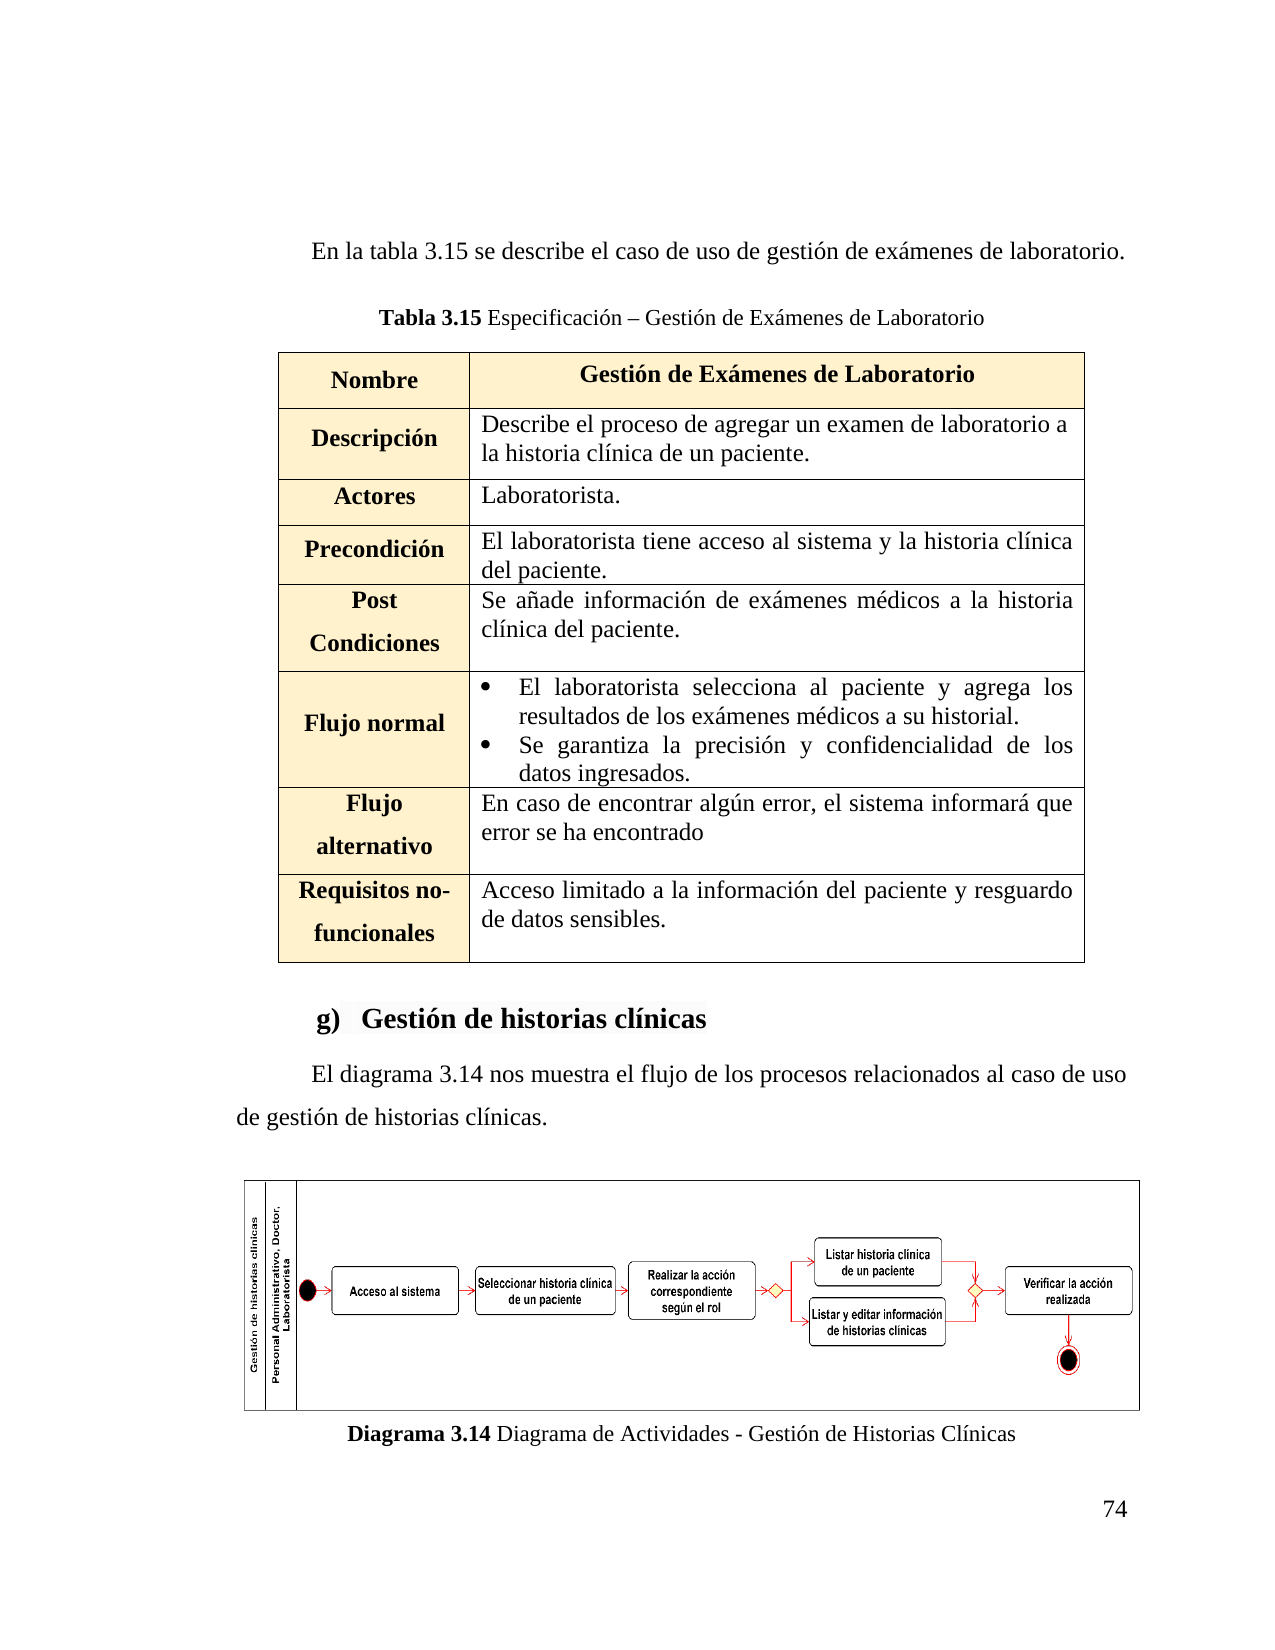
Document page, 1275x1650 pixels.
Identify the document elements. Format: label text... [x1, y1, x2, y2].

table_cell Descripción [279, 409, 469, 479]
table_cell El laboratorista selecciona al paciente y agrega los resultados de los exámenes médicos a su historial. Se garantiza la precisión y confidencialidad de los datos ingresados. [470, 672, 1084, 787]
table_cell Acceso limitado a la información del paciente y resguardo de datos sensibles. [470, 875, 1084, 962]
table_header Nombre [279, 353, 469, 408]
text El diagrama 3.14 nos muestra el flujo de los procesos relacionados al caso de uso de gestión de historias clínicas. [236, 1059, 1127, 1131]
table_cell Precondición [279, 526, 469, 584]
table_cell Requisitos no-funcionales [279, 875, 469, 962]
text Diagrama 3.14 Diagrama de Actividades - Gestión de Historias Clínicas [236, 1421, 1127, 1447]
table_header Gestión de Exámenes de Laboratorio [470, 353, 1084, 408]
subtitle Gestión de historias clínicas [316, 369, 1127, 1034]
text En la tabla 3.15 se describe el caso de uso de gestión de exámenes de laboratorio. [236, 236, 1127, 265]
table_cell Actores [279, 480, 469, 525]
table_cell Describe el proceso de agregar un examen de laboratorio a la historia clínica de un paciente. [470, 409, 1084, 479]
table_cell Se añade información de exámenes médicos a la historia clínica del paciente. [470, 585, 1084, 671]
table_cell Flujo alternativo [279, 788, 469, 874]
table_cell El laboratorista tiene acceso al sistema y la historia clínica del paciente. [470, 526, 1084, 584]
picture [236, 1170, 1147, 1421]
table_cell Flujo normal [279, 672, 469, 787]
table_cell Laboratorista. [470, 480, 1084, 525]
text Tabla 3.15 Especificación – Gestión de Exámenes de Laboratorio [236, 304, 1127, 331]
table_cell En caso de encontrar algún error, el sistema informará que error se ha encontrado [470, 788, 1084, 874]
table_cell Post Condiciones [279, 585, 469, 671]
